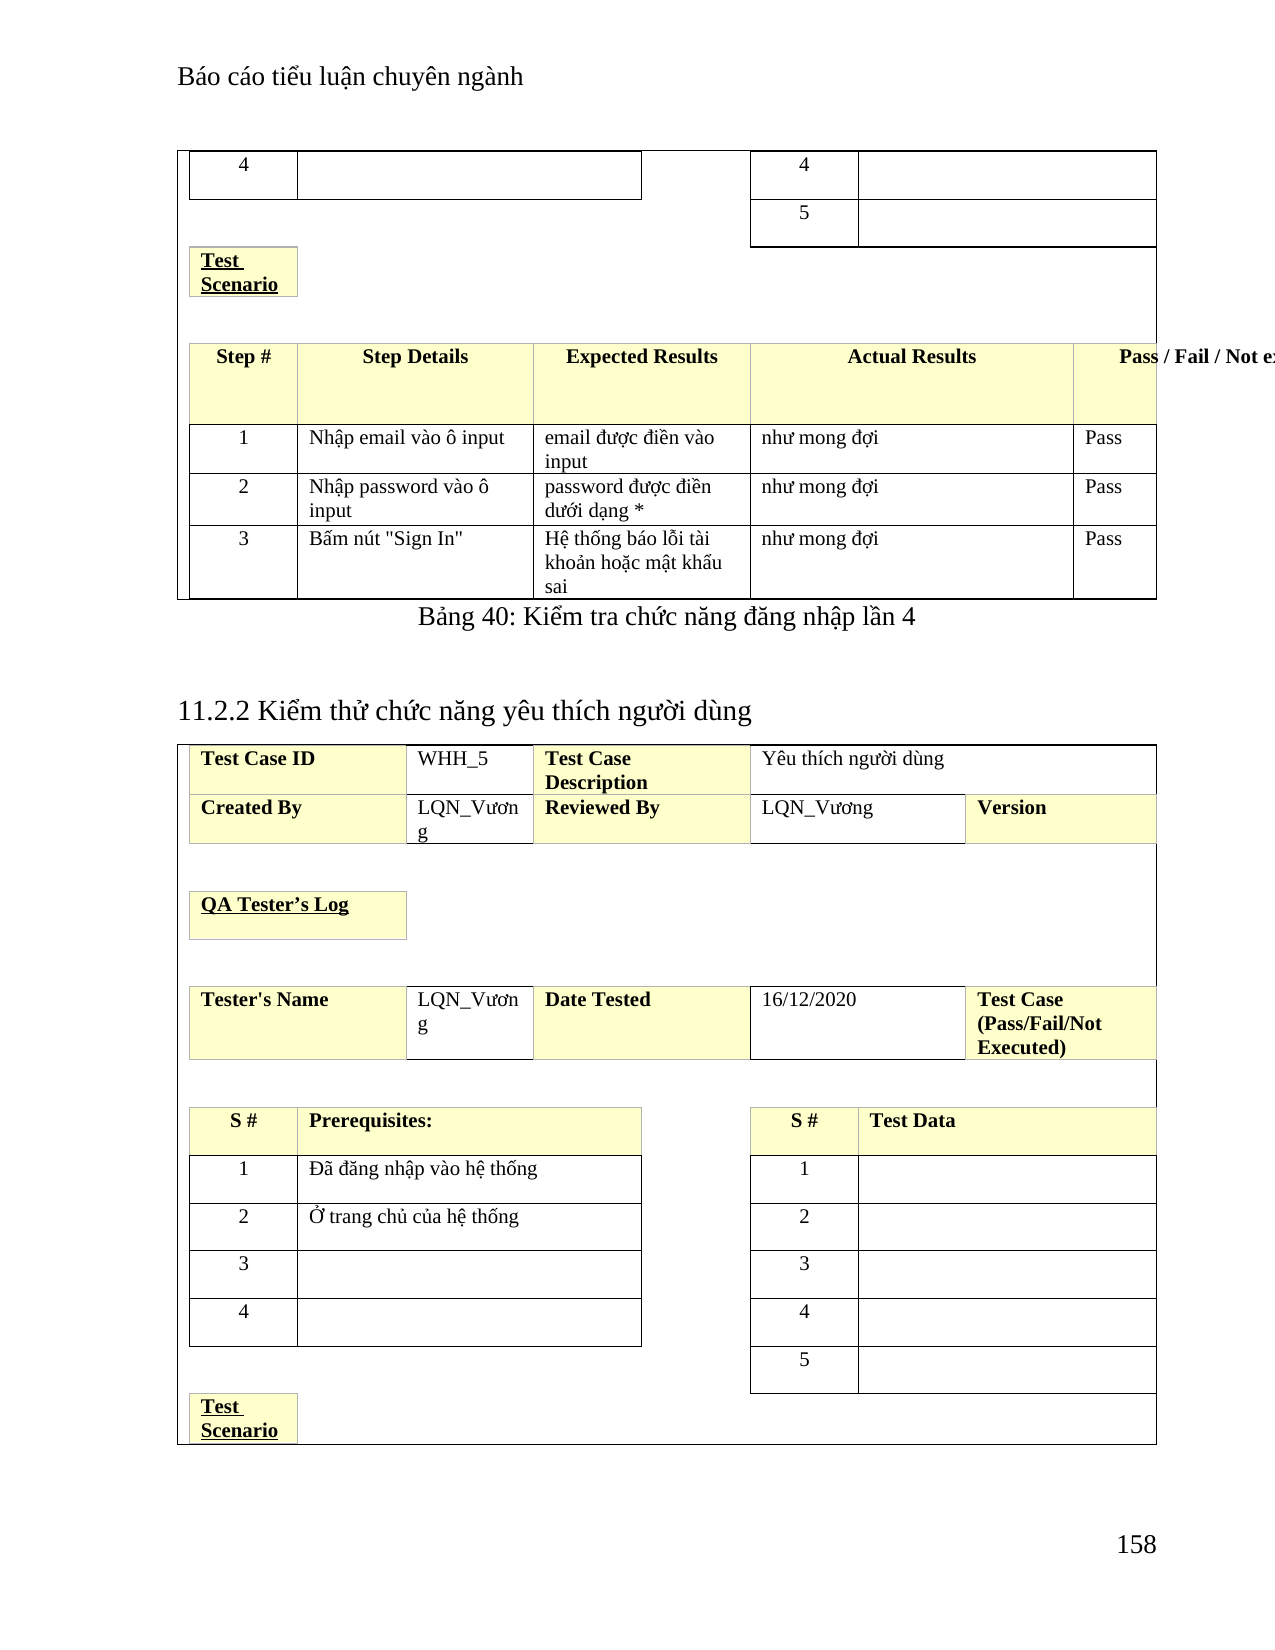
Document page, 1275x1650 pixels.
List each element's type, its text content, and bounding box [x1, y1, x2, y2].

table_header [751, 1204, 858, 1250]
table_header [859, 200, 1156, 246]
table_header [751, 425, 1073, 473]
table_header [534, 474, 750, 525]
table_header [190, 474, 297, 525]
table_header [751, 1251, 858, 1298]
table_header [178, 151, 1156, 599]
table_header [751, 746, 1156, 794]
text Bảng 40: Kiểm tra chức năng đăng nhập lần 4 [177, 600, 1156, 631]
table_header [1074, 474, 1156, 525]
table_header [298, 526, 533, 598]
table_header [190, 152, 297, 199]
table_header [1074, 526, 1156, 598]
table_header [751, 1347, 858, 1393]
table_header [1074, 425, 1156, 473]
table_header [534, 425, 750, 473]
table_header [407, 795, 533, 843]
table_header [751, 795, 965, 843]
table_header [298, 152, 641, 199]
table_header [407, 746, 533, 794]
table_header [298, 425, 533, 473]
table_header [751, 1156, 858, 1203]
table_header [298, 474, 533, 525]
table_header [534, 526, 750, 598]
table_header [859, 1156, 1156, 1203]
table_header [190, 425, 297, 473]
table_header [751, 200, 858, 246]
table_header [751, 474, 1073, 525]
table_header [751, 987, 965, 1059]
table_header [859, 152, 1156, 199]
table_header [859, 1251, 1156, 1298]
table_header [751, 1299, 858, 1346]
text 11.2.2 Kiểm thử chức năng yêu thích người dùng [177, 693, 1156, 727]
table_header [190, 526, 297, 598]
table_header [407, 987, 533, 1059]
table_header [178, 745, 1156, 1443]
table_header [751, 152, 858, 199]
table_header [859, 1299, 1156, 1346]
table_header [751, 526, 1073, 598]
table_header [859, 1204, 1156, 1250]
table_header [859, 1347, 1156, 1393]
